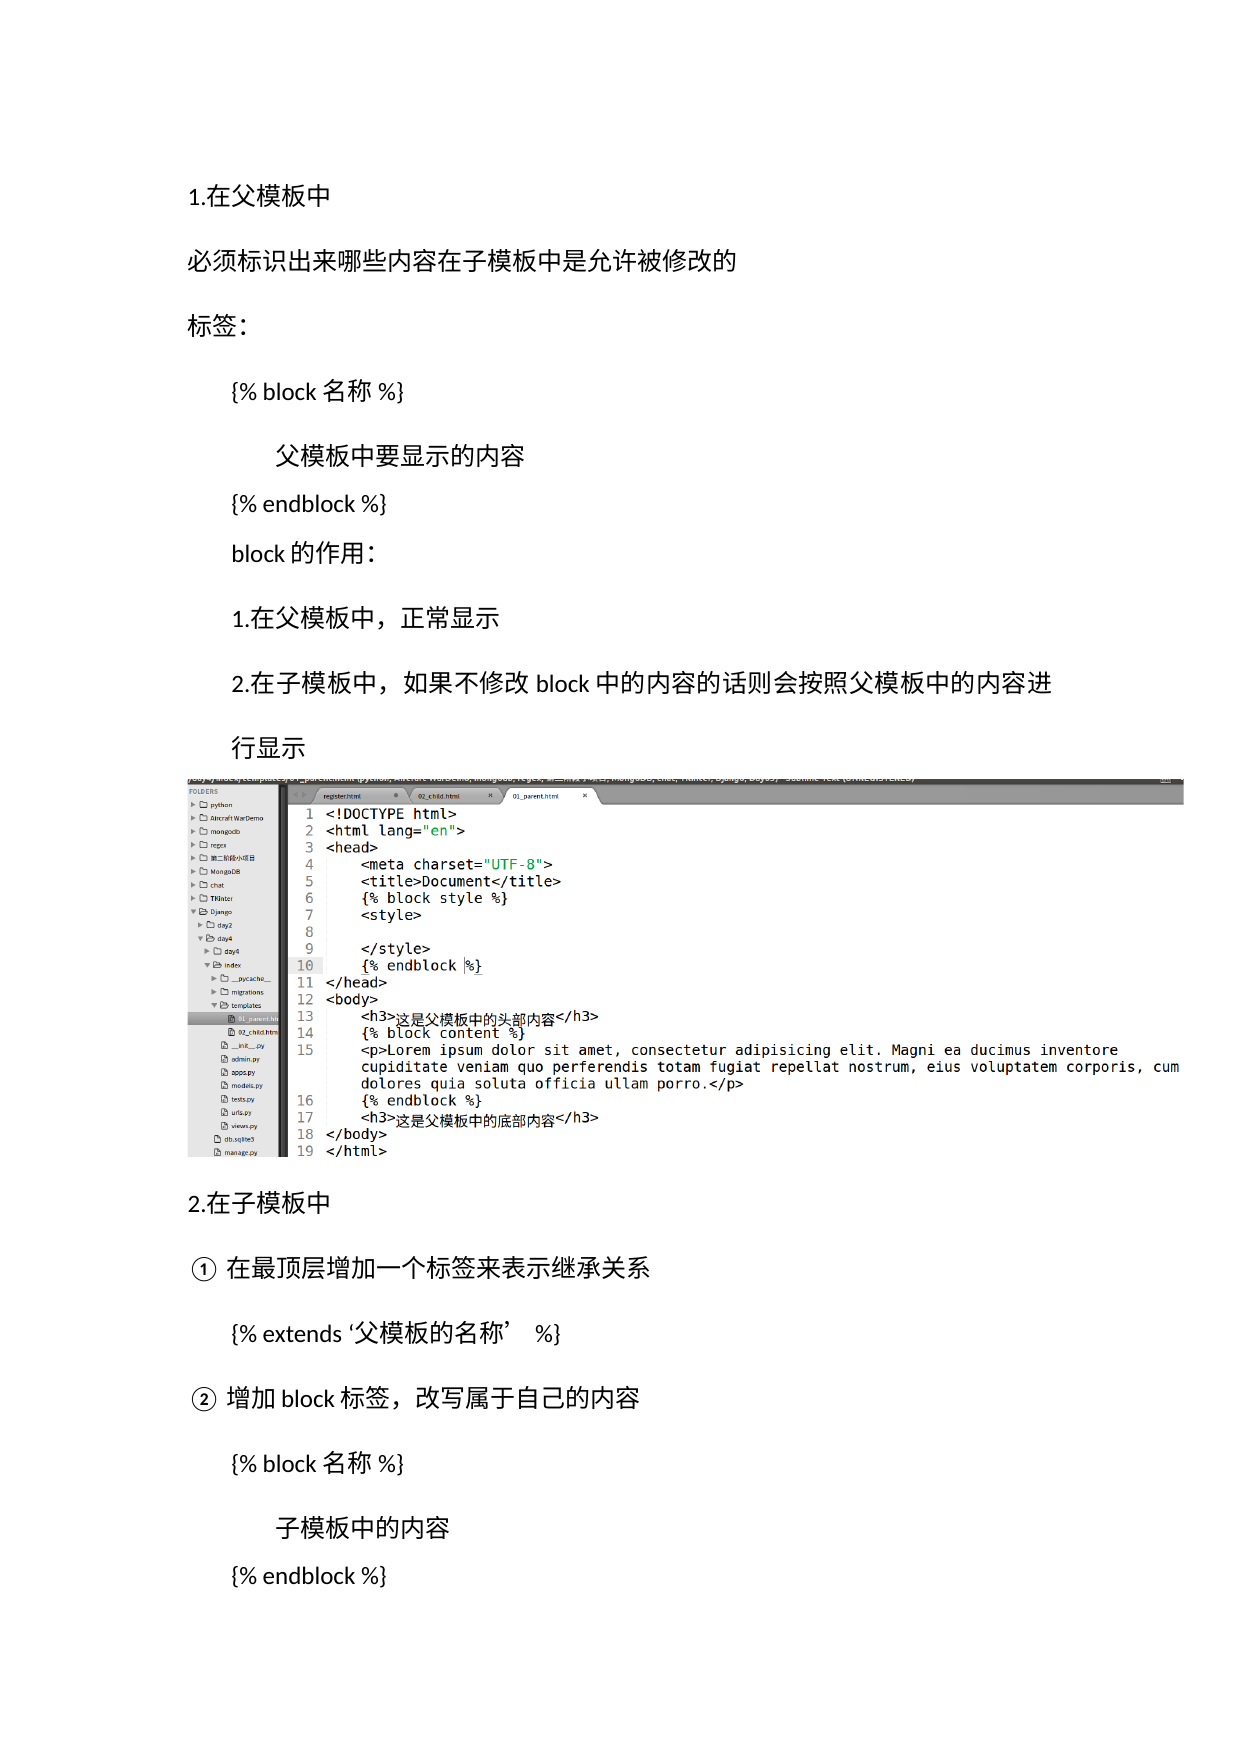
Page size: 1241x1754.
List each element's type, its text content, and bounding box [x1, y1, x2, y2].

text {% block 名称 %} [231, 1429, 1053, 1494]
text 1.在父模板中，正常显示 [231, 584, 1053, 649]
text 必须标识出来哪些内容在子模板中是允许被修改的 [187, 227, 1053, 292]
text 子模板中的内容 [275, 1494, 1053, 1559]
text {% extends ‘父模板的名称’ %} [231, 1299, 1053, 1364]
picture [187, 779, 1184, 1157]
text {% block 名称 %} [231, 357, 1053, 422]
text 2.在子模板中 [187, 1169, 1053, 1234]
text 标签： [187, 292, 1053, 357]
text ②增加block标签，改写属于自己的内容 [187, 1364, 1053, 1429]
text 1.在父模板中 [187, 162, 1053, 227]
text {% endblock %} [231, 487, 1053, 519]
text {% endblock %} [231, 1559, 1053, 1592]
text 2.在子模板中，如果不修改block中的内容的话则会按照父模板中的内容进行显示 [231, 649, 1053, 779]
text 父模板中要显示的内容 [275, 422, 1053, 487]
text ①在最顶层增加一个标签来表示继承关系 [187, 1234, 1053, 1299]
text block的作用： [231, 519, 1053, 584]
